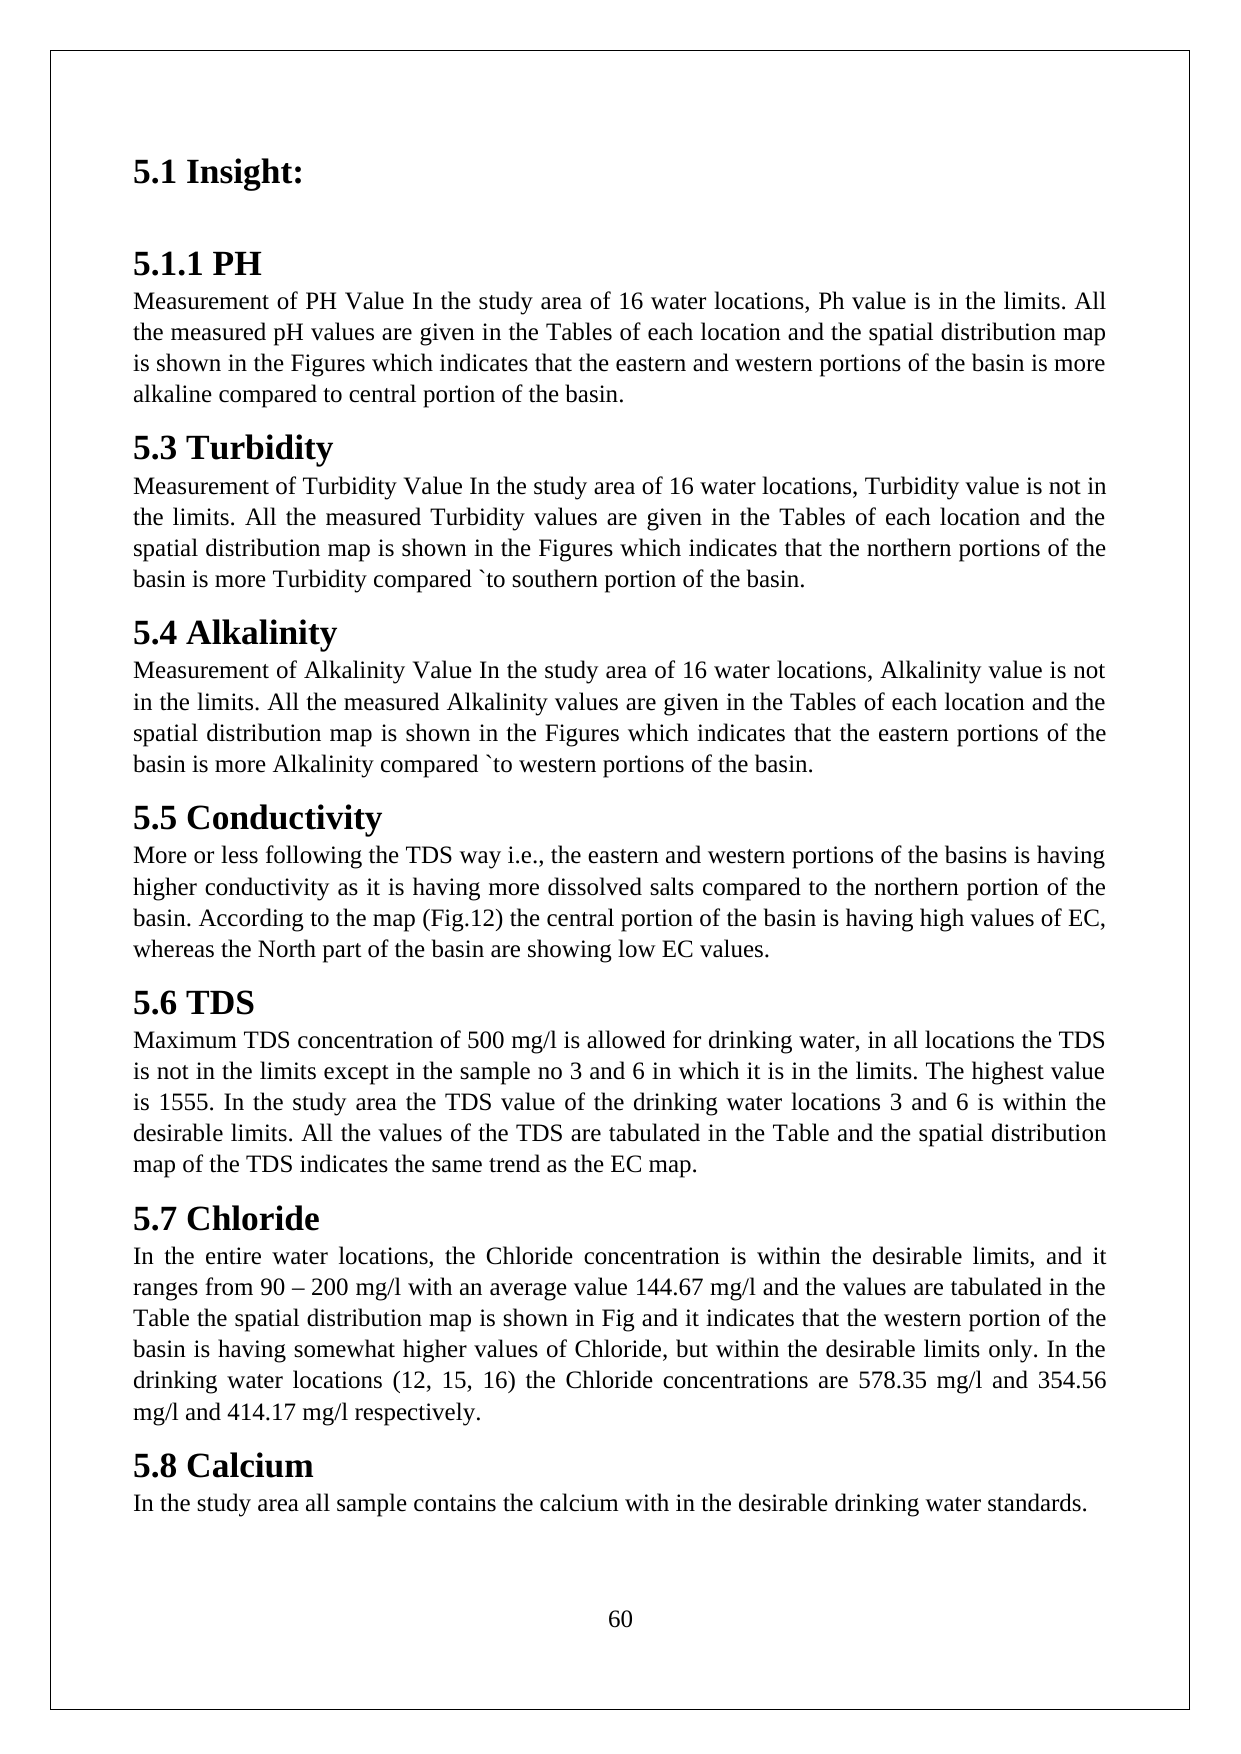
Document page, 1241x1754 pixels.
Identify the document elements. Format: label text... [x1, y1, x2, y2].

text In the study area all sample contains the calcium with in the desirable drinking water standards. [133, 1488, 1108, 1517]
text Maximum TDS concentration of 500 mg/l is allowed for drinking water, in all locations the TDS is not in the limits except in the sample no 3 and 6 in which it is in the limits. The highest value is 1555. In the study area the TDS value of the drinking water locations 3 and 6 is within the desirable limits. All the values of the TDS are tabulated in the Table and the spatial distribution map of the TDS indicates the same trend as the EC map. [133, 1025, 1108, 1178]
subtitle 5.3 Turbidity [133, 427, 1108, 467]
subtitle 5.1 Insight: [133, 150, 1108, 191]
text In the entire water locations, the Chloride concentration is within the desirable limits, and it ranges from 90 – 200 mg/l with an average value 144.67 mg/l and the values are tabulated in the Table the spatial distribution map is shown in Fig and it indicates that the western portion of the basin is having somewhat higher values of Chloride, but within the desirable limits only. In the drinking water locations (12, 15, 16) the Chloride concentrations are 578.35 mg/l and 354.56 mg/l and 414.17 mg/l respectively. [133, 1241, 1108, 1425]
text Measurement of PH Value In the study area of 16 water locations, Ph value is in the limits. All the measured pH values are given in the Tables of each location and the spatial distribution map is shown in the Figures which indicates that the eastern and western portions of the basin is more alkaline compared to central portion of the basin. [133, 286, 1108, 408]
subtitle 5.5 Conductivity [133, 796, 1108, 837]
subtitle 5.4 Alkalinity [133, 612, 1108, 652]
subtitle 5.8 Calcium [133, 1444, 1108, 1485]
text More or less following the TDS way i.e., the eastern and western portions of the basins is having higher conductivity as it is having more dissolved salts compared to the northern portion of the basin. According to the map (Fig.12) the central portion of the basin is having high values of EC, whereas the North part of the basin are showing low EC values. [133, 841, 1108, 962]
subtitle 5.6 TDS [133, 981, 1108, 1022]
text Measurement of Turbidity Value In the study area of 16 water locations, Turbidity value is not in the limits. All the measured Turbidity values are given in the Tables of each location and the spatial distribution map is shown in the Figures which indicates that the northern portions of the basin is more Turbidity compared `to southern portion of the basin. [133, 471, 1108, 593]
subtitle 5.1.1 PH [133, 242, 1108, 283]
text Measurement of Alkalinity Value In the study area of 16 water locations, Alkalinity value is not in the limits. All the measured Alkalinity values are given in the Tables of each location and the spatial distribution map is shown in the Figures which indicates that the eastern portions of the basin is more Alkalinity compared `to western portions of the basin. [133, 656, 1108, 777]
subtitle 5.7 Chloride [133, 1197, 1108, 1238]
